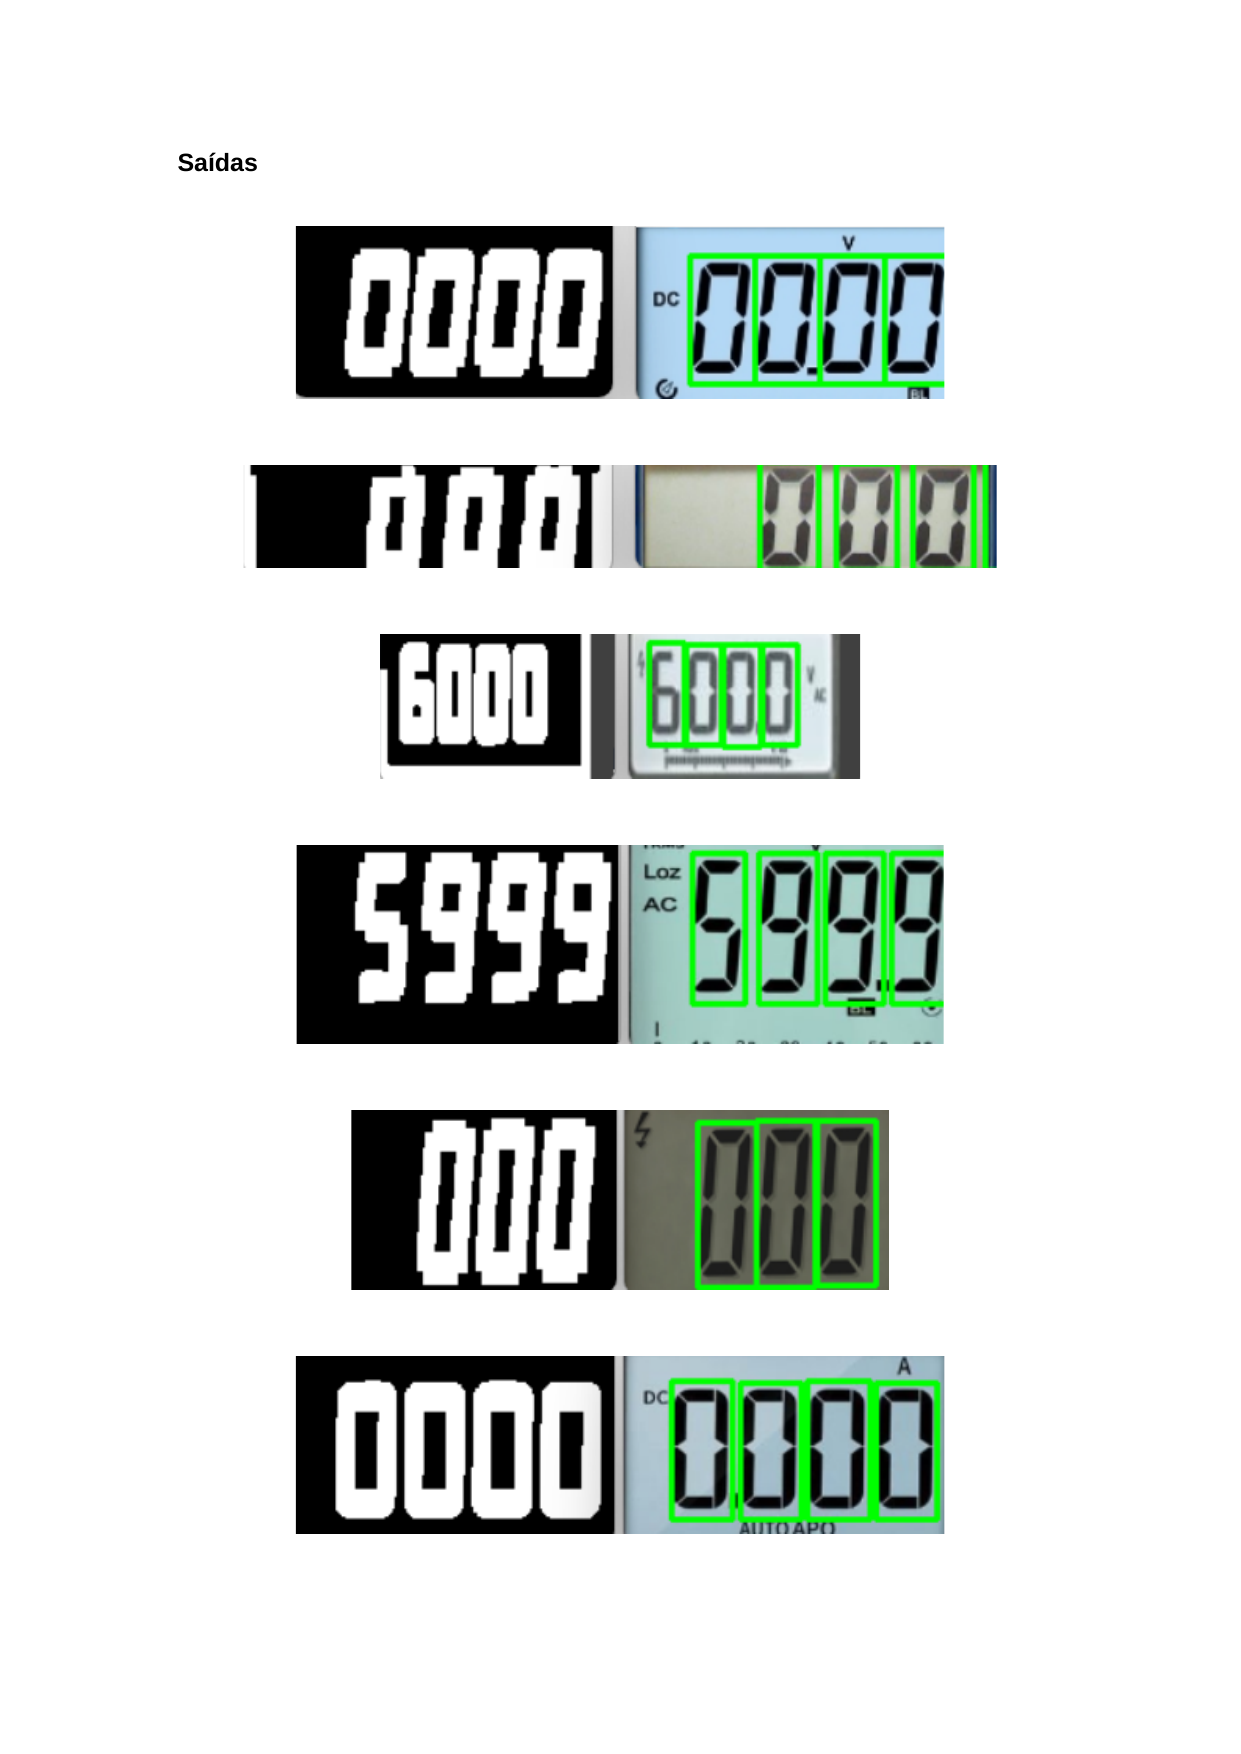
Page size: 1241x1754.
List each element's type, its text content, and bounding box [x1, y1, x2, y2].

picture [295, 1356, 945, 1534]
picture [380, 634, 861, 779]
picture [296, 845, 944, 1044]
picture [351, 1110, 889, 1290]
picture [243, 465, 997, 568]
subtitle Saídas [177, 148, 1063, 176]
picture [295, 226, 945, 399]
